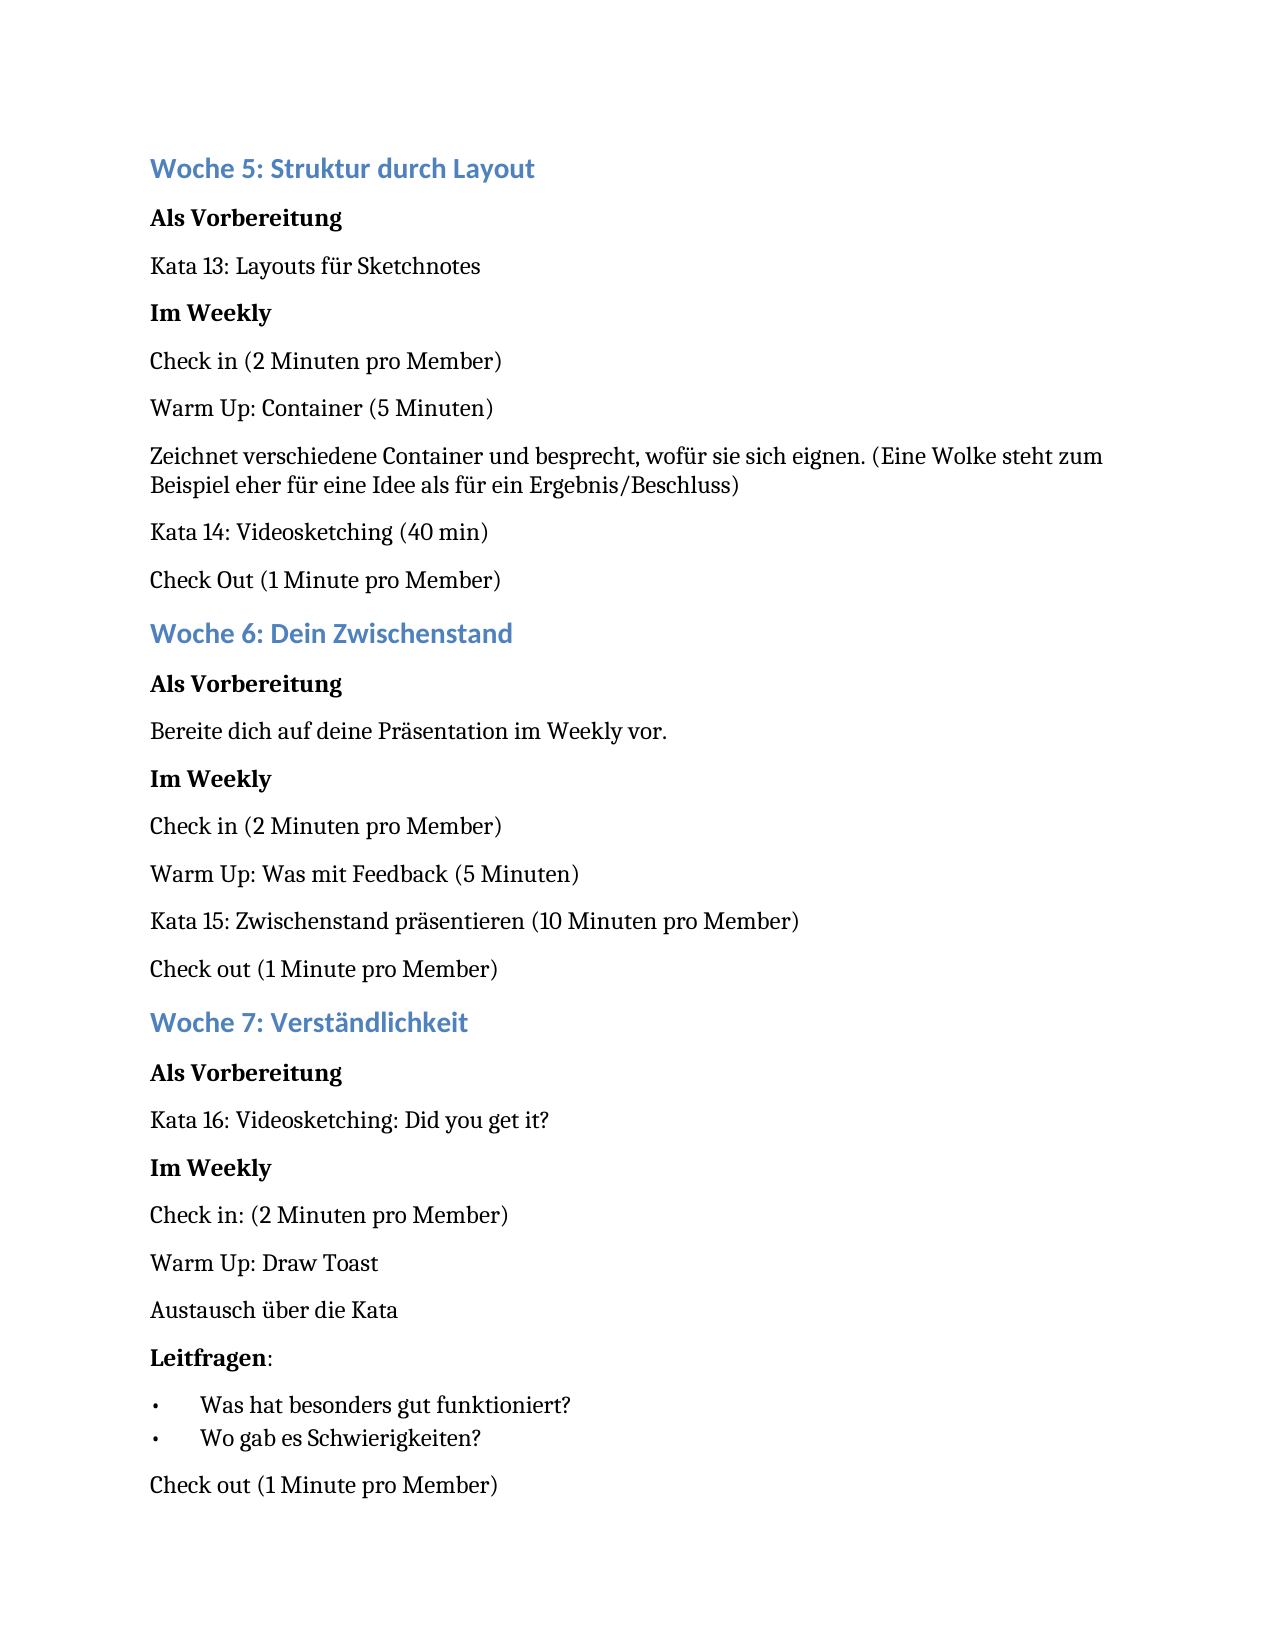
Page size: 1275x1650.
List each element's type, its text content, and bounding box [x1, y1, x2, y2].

text Check in: (2 Minuten pro Member) [150, 1201, 1125, 1230]
text Als Vorbereitung [150, 669, 1125, 698]
text Im Weekly [150, 764, 1125, 793]
text Warm Up: Was mit Feedback (5 Minuten) [150, 859, 1125, 888]
text Kata 13: Layouts für Sketchnotes [150, 252, 1125, 281]
text Check in (2 Minuten pro Member) [150, 812, 1125, 841]
text Check Out (1 Minute pro Member) [150, 566, 1125, 594]
text Als Vorbereitung [150, 1058, 1125, 1087]
text Kata 14: Videosketching (40 min) [150, 518, 1125, 547]
text Warm Up: Container (5 Minuten) [150, 394, 1125, 423]
text Bereite dich auf deine Präsentation im Weekly vor. [150, 717, 1125, 746]
text Leitfragen: [150, 1343, 1125, 1372]
text Check out (1 Minute pro Member) [150, 1471, 1125, 1500]
subtitle Woche 6: Dein Zwischenstand [150, 615, 1125, 651]
text Zeichnet verschiedene Container und besprecht, wofür sie sich eignen. (Eine Wolke steht zum Beispiel eher für eine Idee als für ein Ergebnis/Beschluss) [150, 442, 1125, 499]
text Als Vorbereitung [150, 204, 1125, 233]
subtitle Woche 5: Struktur durch Layout [150, 150, 1125, 186]
list Wo gab es Schwierigkeiten? [150, 1423, 1125, 1452]
text Check out (1 Minute pro Member) [150, 954, 1125, 983]
text Kata 15: Zwischenstand präsentieren (10 Minuten pro Member) [150, 907, 1125, 936]
list Was hat besonders gut funktioniert? [150, 1391, 1125, 1420]
text Warm Up: Draw Toast [150, 1248, 1125, 1277]
text Austausch über die Kata [150, 1296, 1125, 1325]
text Im Weekly [150, 299, 1125, 328]
text Im Weekly [150, 1153, 1125, 1182]
text Kata 16: Videosketching: Did you get it? [150, 1106, 1125, 1135]
text Check in (2 Minuten pro Member) [150, 347, 1125, 376]
subtitle Woche 7: Verständlichkeit [150, 1004, 1125, 1040]
